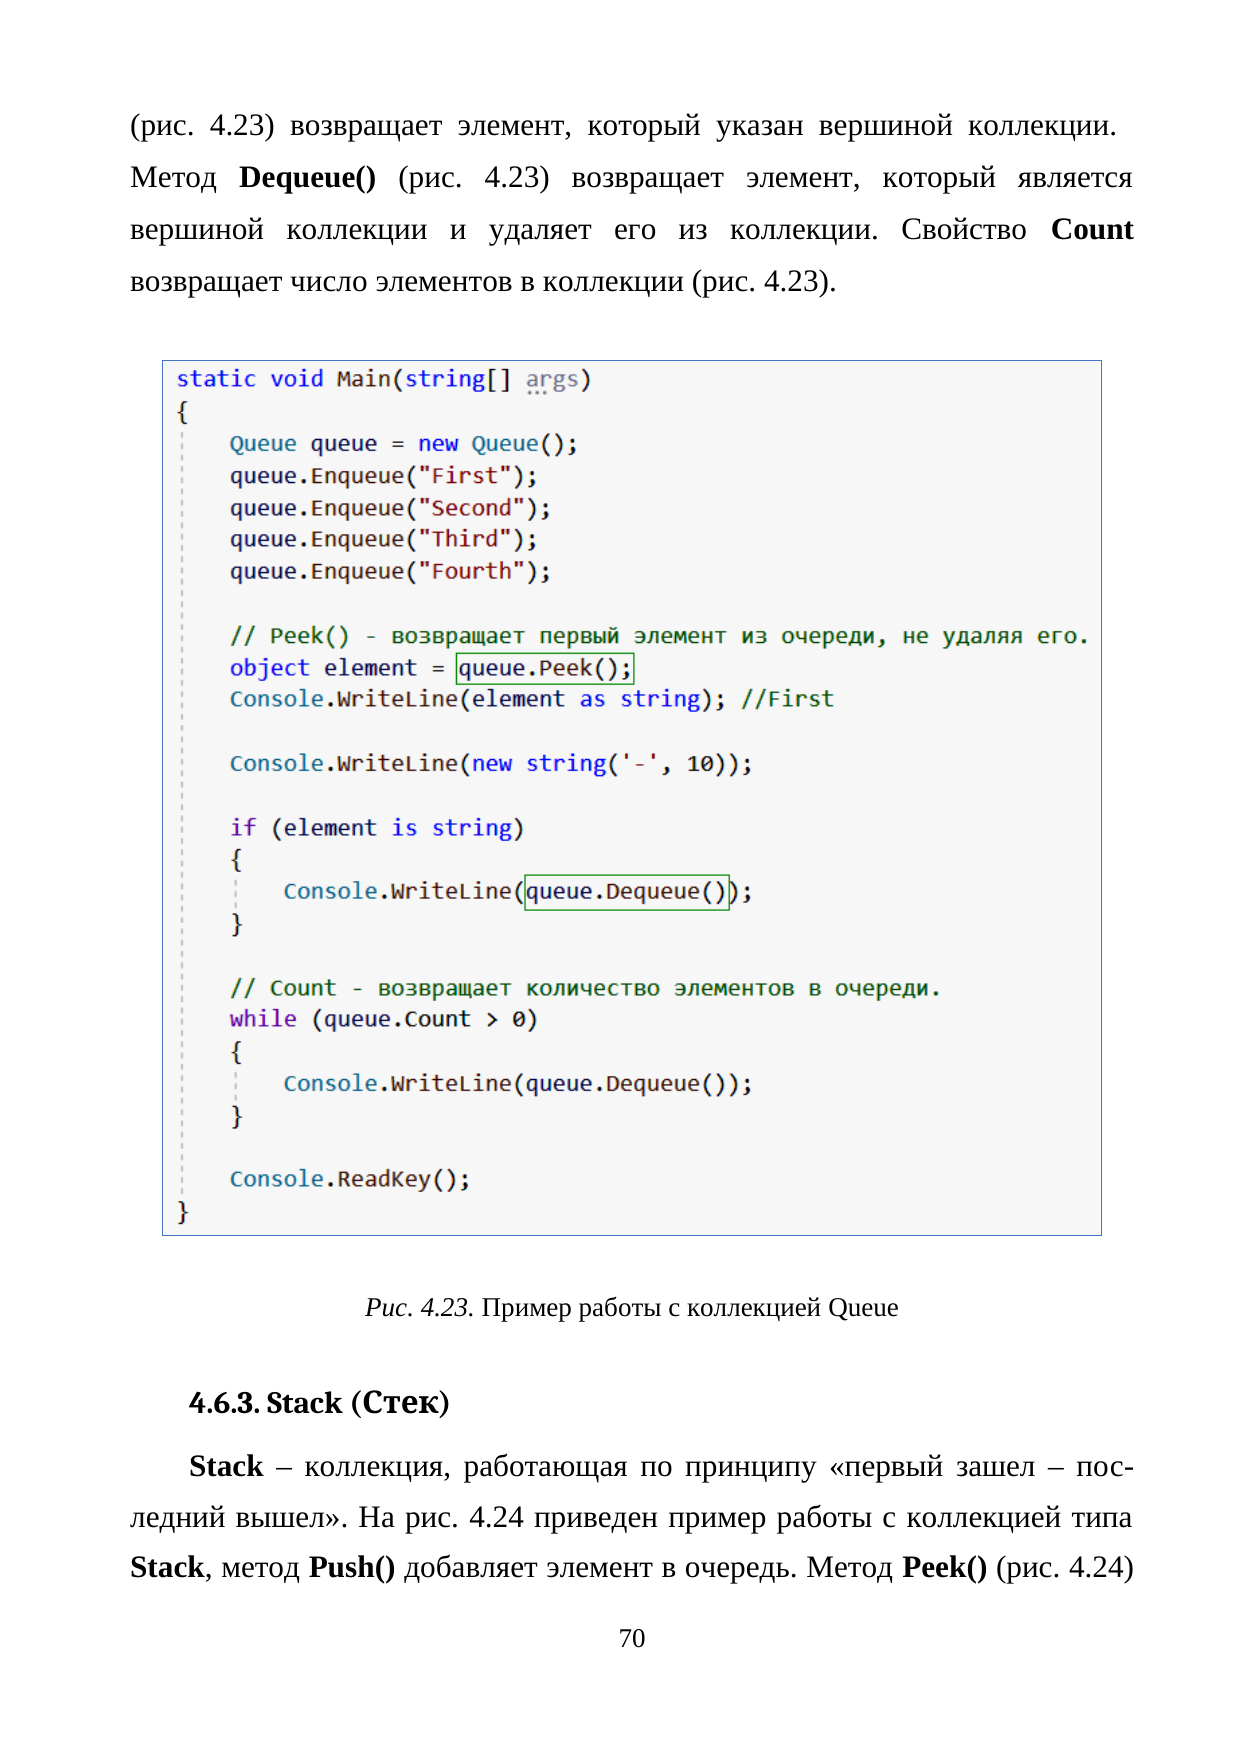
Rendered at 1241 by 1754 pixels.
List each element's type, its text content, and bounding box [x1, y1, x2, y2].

text 4.6.3. Stack (Стек) [189, 1385, 1134, 1421]
text Рис. 4.23. Пример работы с коллекцией Queue [130, 1291, 1134, 1322]
